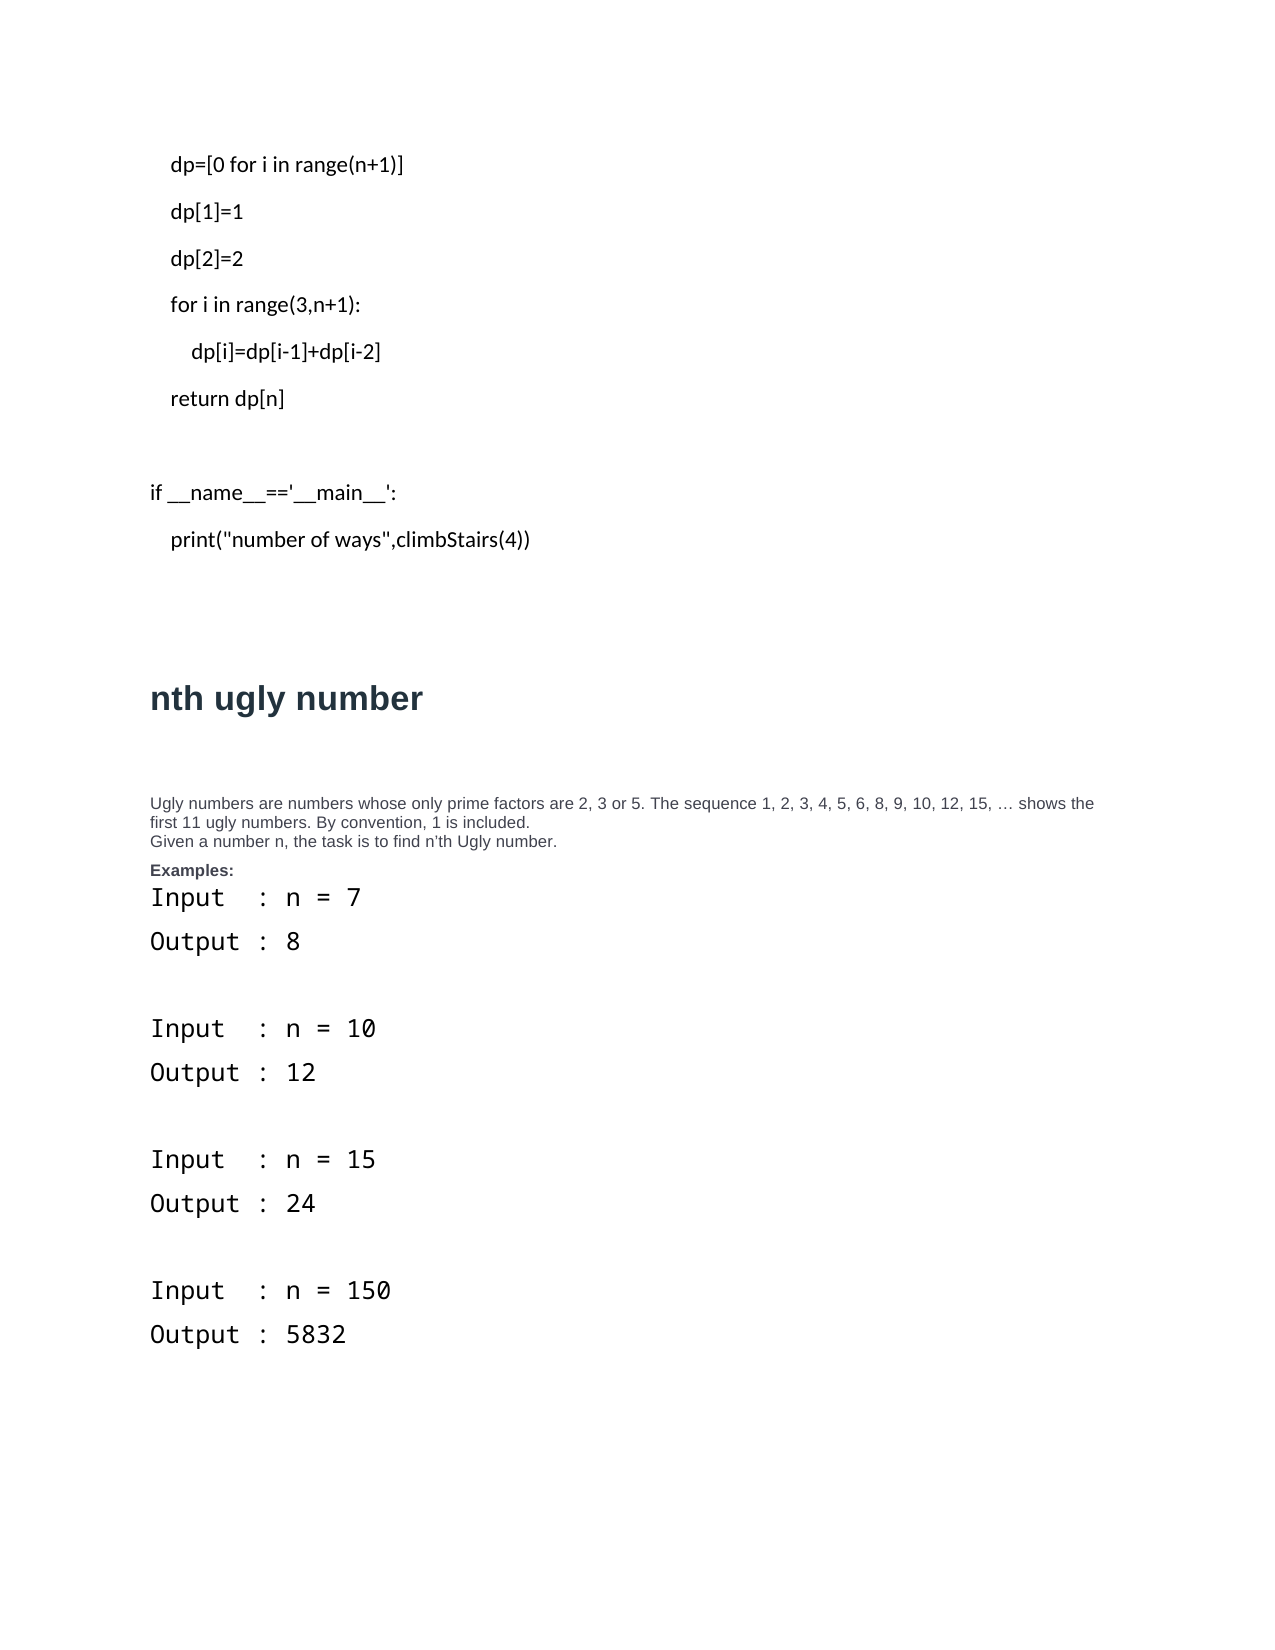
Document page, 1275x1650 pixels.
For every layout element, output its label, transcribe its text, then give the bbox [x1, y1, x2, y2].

text Output : 24 [150, 1186, 1125, 1219]
text Output : 5832 [150, 1316, 1125, 1351]
text Input : n = 15 [150, 1142, 1125, 1176]
text Input : n = 150 [150, 1273, 1125, 1307]
text dp[2]=2 [150, 244, 1125, 272]
text Output : 12 [150, 1054, 1125, 1089]
subtitle nth ugly number [150, 678, 1125, 718]
text Input : n = 10 [150, 1011, 1125, 1045]
text dp[1]=1 [150, 197, 1125, 225]
text dp=[0 for i in range(n+1)] [150, 150, 1125, 178]
text for i in range(3,n+1): [150, 291, 1125, 319]
text Examples: [150, 861, 1125, 880]
text if __name__=='__main__': [150, 478, 1125, 506]
text print("number of ways",climbStairs(4)) [150, 525, 1125, 553]
text return dp[n] [150, 384, 1125, 412]
text Input : n = 7 [150, 880, 1125, 914]
text Ugly numbers are numbers whose only prime factors are 2, 3 or 5. The sequence 1, 2, 3, 4, 5, 6, 8, 9, 10, 12, 15, … shows the first 11 ugly numbers. By convention, 1 is included. Given a number n, the task is to find n’th Ugly number. [150, 794, 1125, 851]
text Output : 8 [150, 924, 1125, 958]
text dp[i]=dp[i-1]+dp[i-2] [150, 337, 1125, 366]
